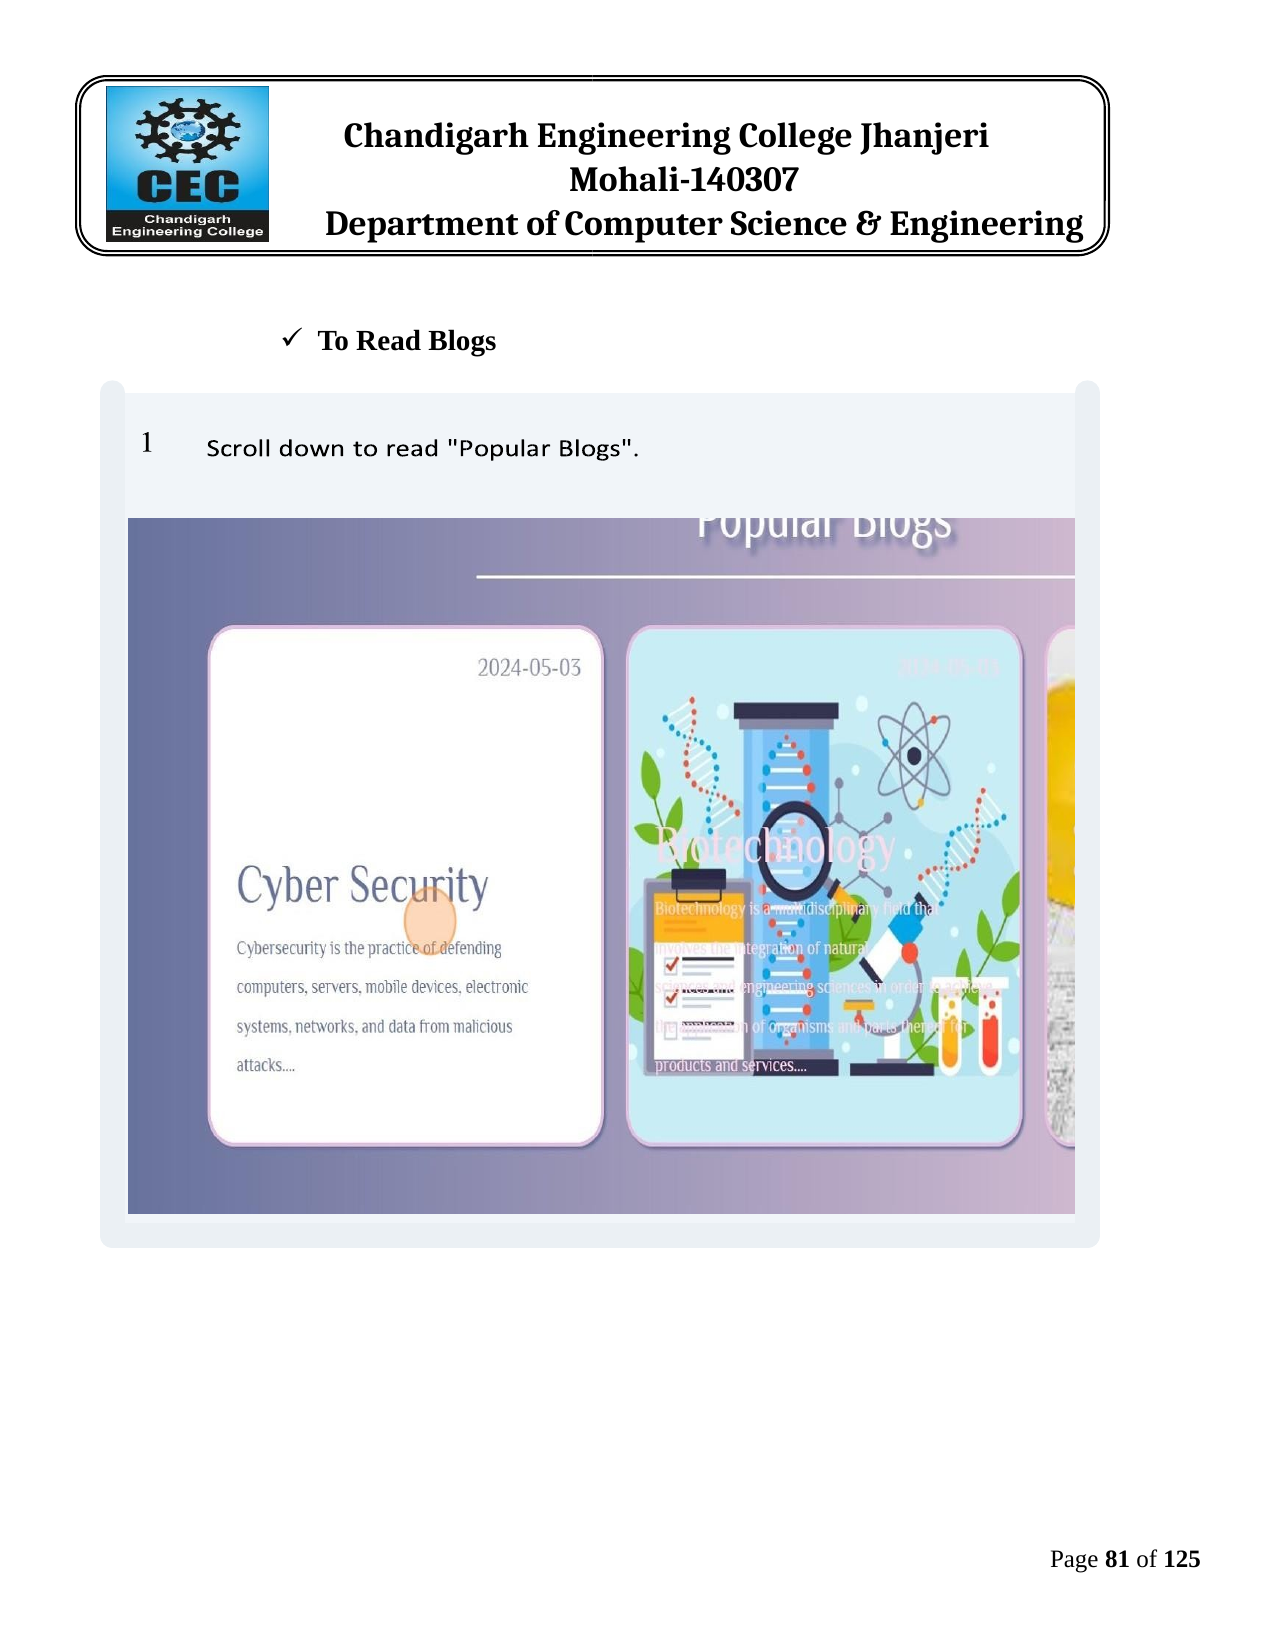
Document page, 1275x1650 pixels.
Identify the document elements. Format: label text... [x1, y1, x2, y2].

picture [136, 424, 186, 493]
picture [106, 86, 269, 204]
picture [106, 209, 269, 242]
picture [203, 432, 699, 486]
list To Read Blogs [75, 323, 496, 356]
picture [128, 518, 1075, 1214]
